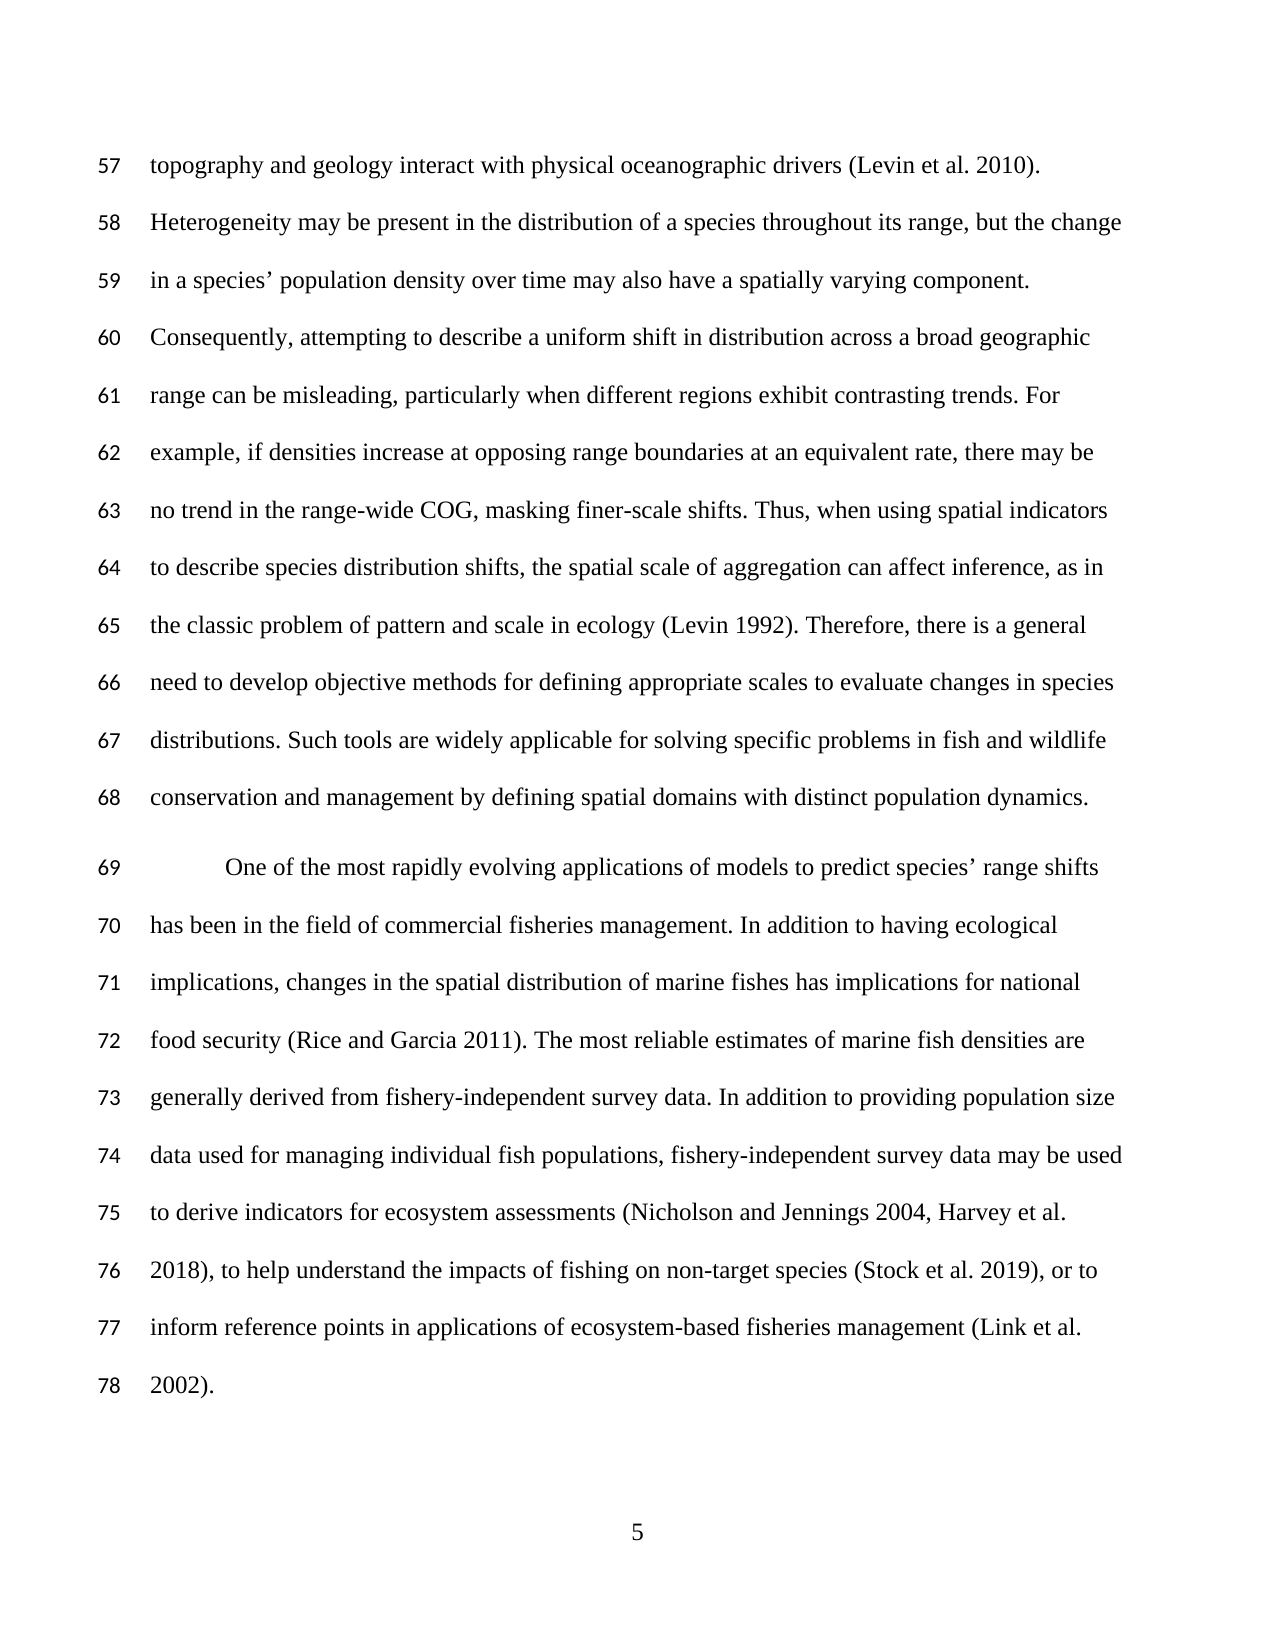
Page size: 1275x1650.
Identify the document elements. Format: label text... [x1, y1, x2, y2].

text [150, 150, 1125, 811]
text One of the most rapidly evolving applications of models to predict species’ range shifts has been in the field of commercial fisheries management. In addition to having ecological implications, changes in the spatial distribution of marine fishes has implications for national food security (Rice and Garcia 2011). The most reliable estimates of marine fish densities are generally derived from fishery-independent survey data. In addition to providing population size data used for managing individual fish populations, fishery-independent survey data may be used to derive indicators for ecosystem assessments (Nicholson and Jennings 2004, Harvey et al. 2018), to help understand the impacts of fishing on non-target species (Stock et al. 2019), or to inform reference points in applications of ecosystem-based fisheries management (Link et al. 2002). [150, 852, 1125, 1399]
